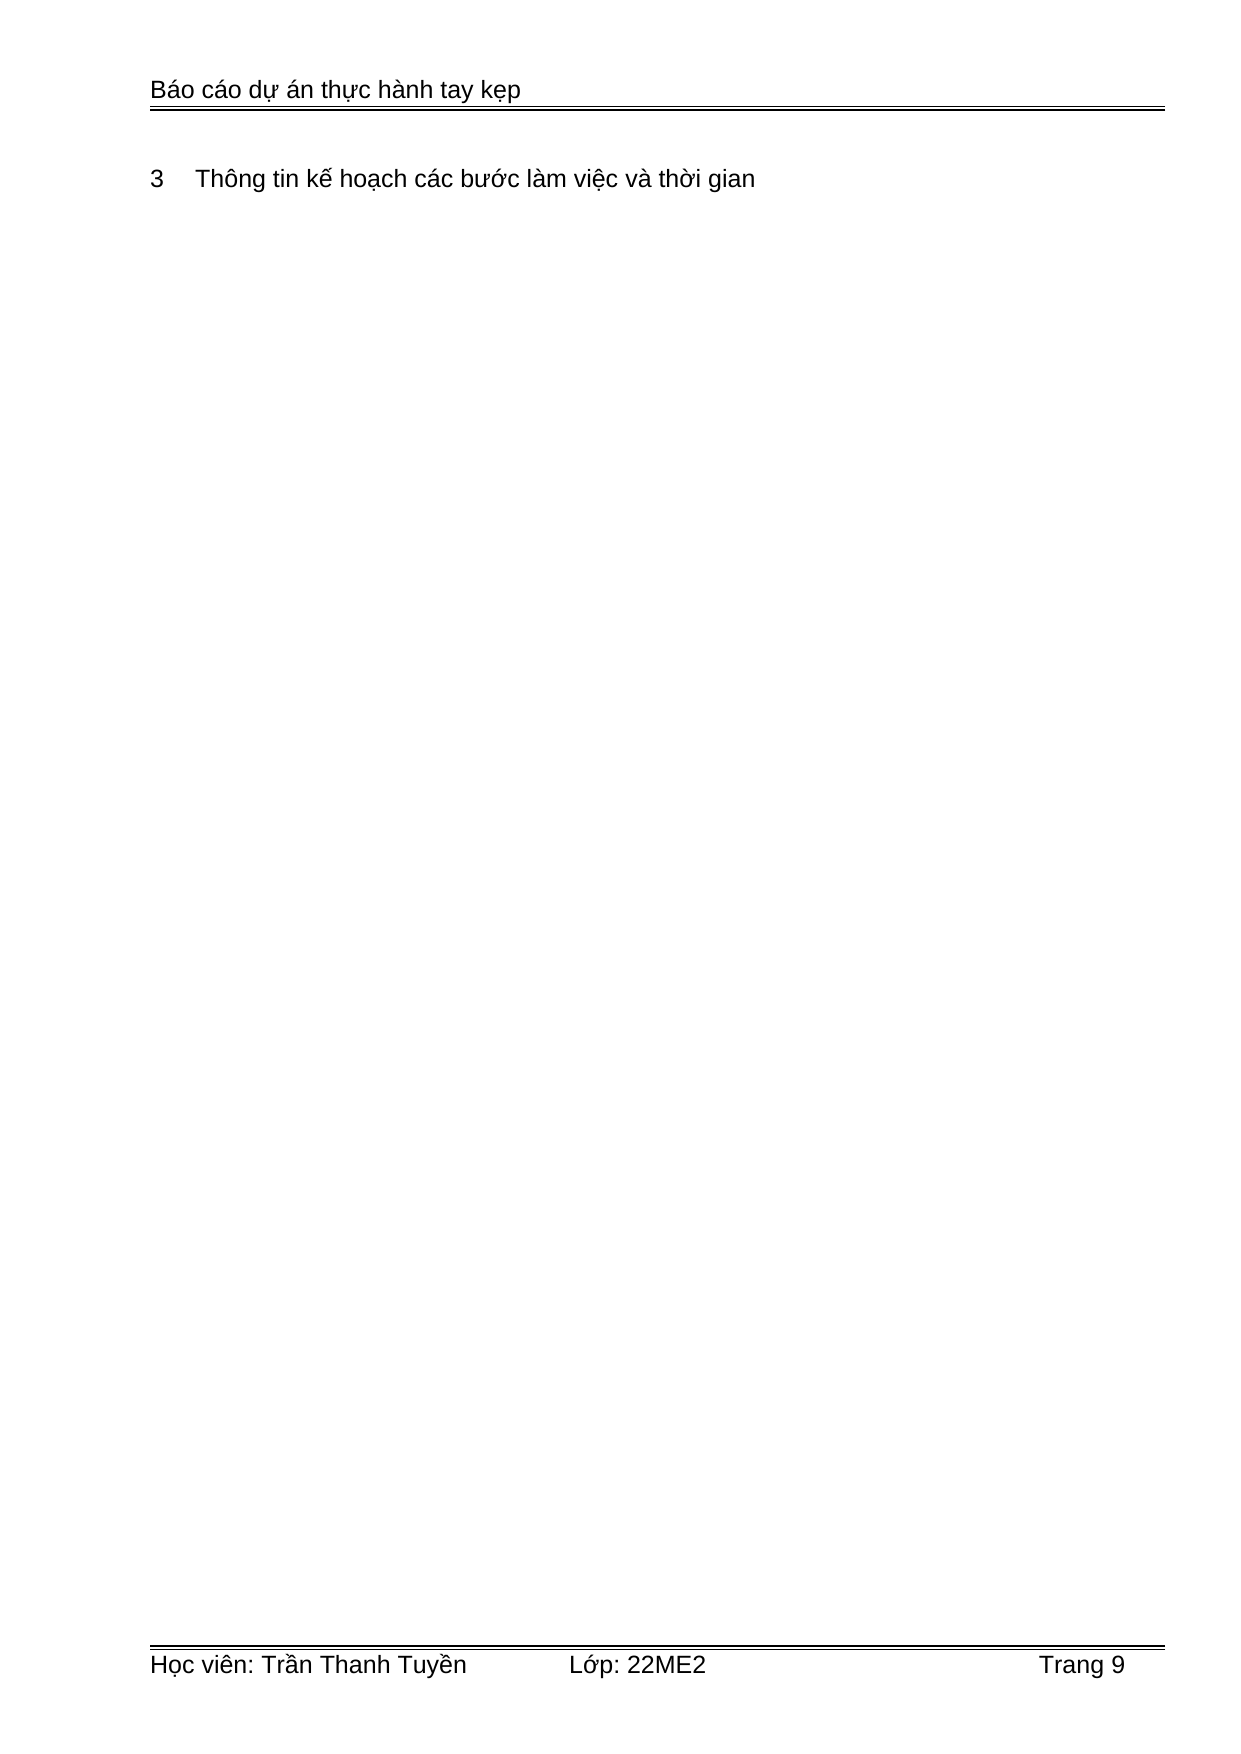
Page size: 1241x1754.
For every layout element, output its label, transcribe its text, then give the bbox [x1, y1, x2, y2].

subtitle Thông tin kế hoạch các bước làm việc và thời gian [150, 164, 1165, 193]
